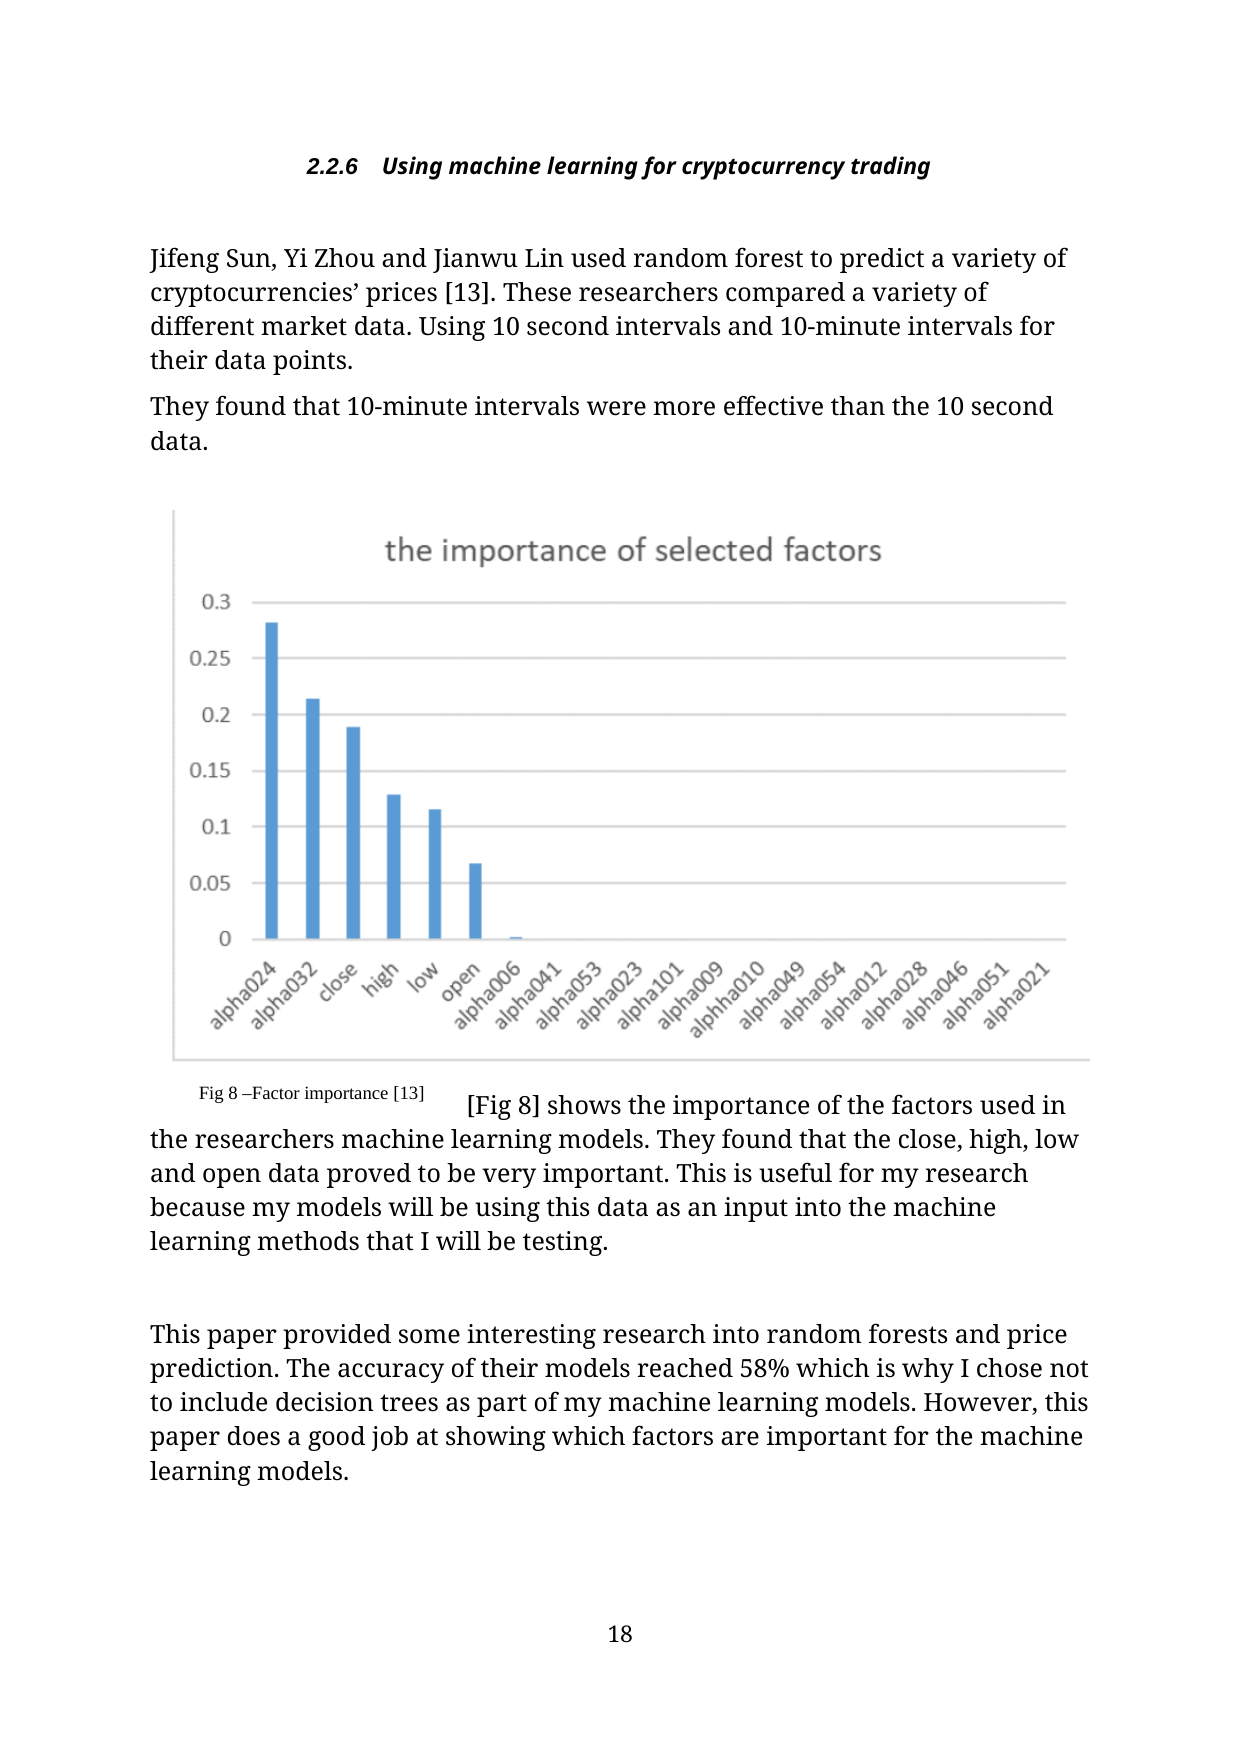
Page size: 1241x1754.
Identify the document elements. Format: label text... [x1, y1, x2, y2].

text This paper provided some interesting research into random forests and price prediction. The accuracy of their models reached 58% which is why I chose not to include decision trees as part of my machine learning models. However, this paper does a good job at showing which factors are important for the machine learning models. [150, 1317, 1090, 1487]
text They found that 10-minute intervals were more effective than the 10 second data. [150, 389, 1090, 457]
text [Fig 8] shows the importance of the factors used in the researchers machine learning models. They found that the close, high, low and open data proved to be very important. This is useful for my research because my models will be using this data as an input into the machine learning methods that I will be testing. [150, 1073, 1090, 1258]
text Jifeng Sun, Yi Zhou and Jianwu Lin used random forest to predict a variety of cryptocurrencies’ prices [13]. These researchers compared a variety of different market data. Using 10 second intervals and 10-minute intervals for their data points. [150, 240, 1090, 377]
picture [150, 510, 1091, 1073]
subtitle Using machine learning for cryptocurrency trading [150, 150, 1090, 181]
